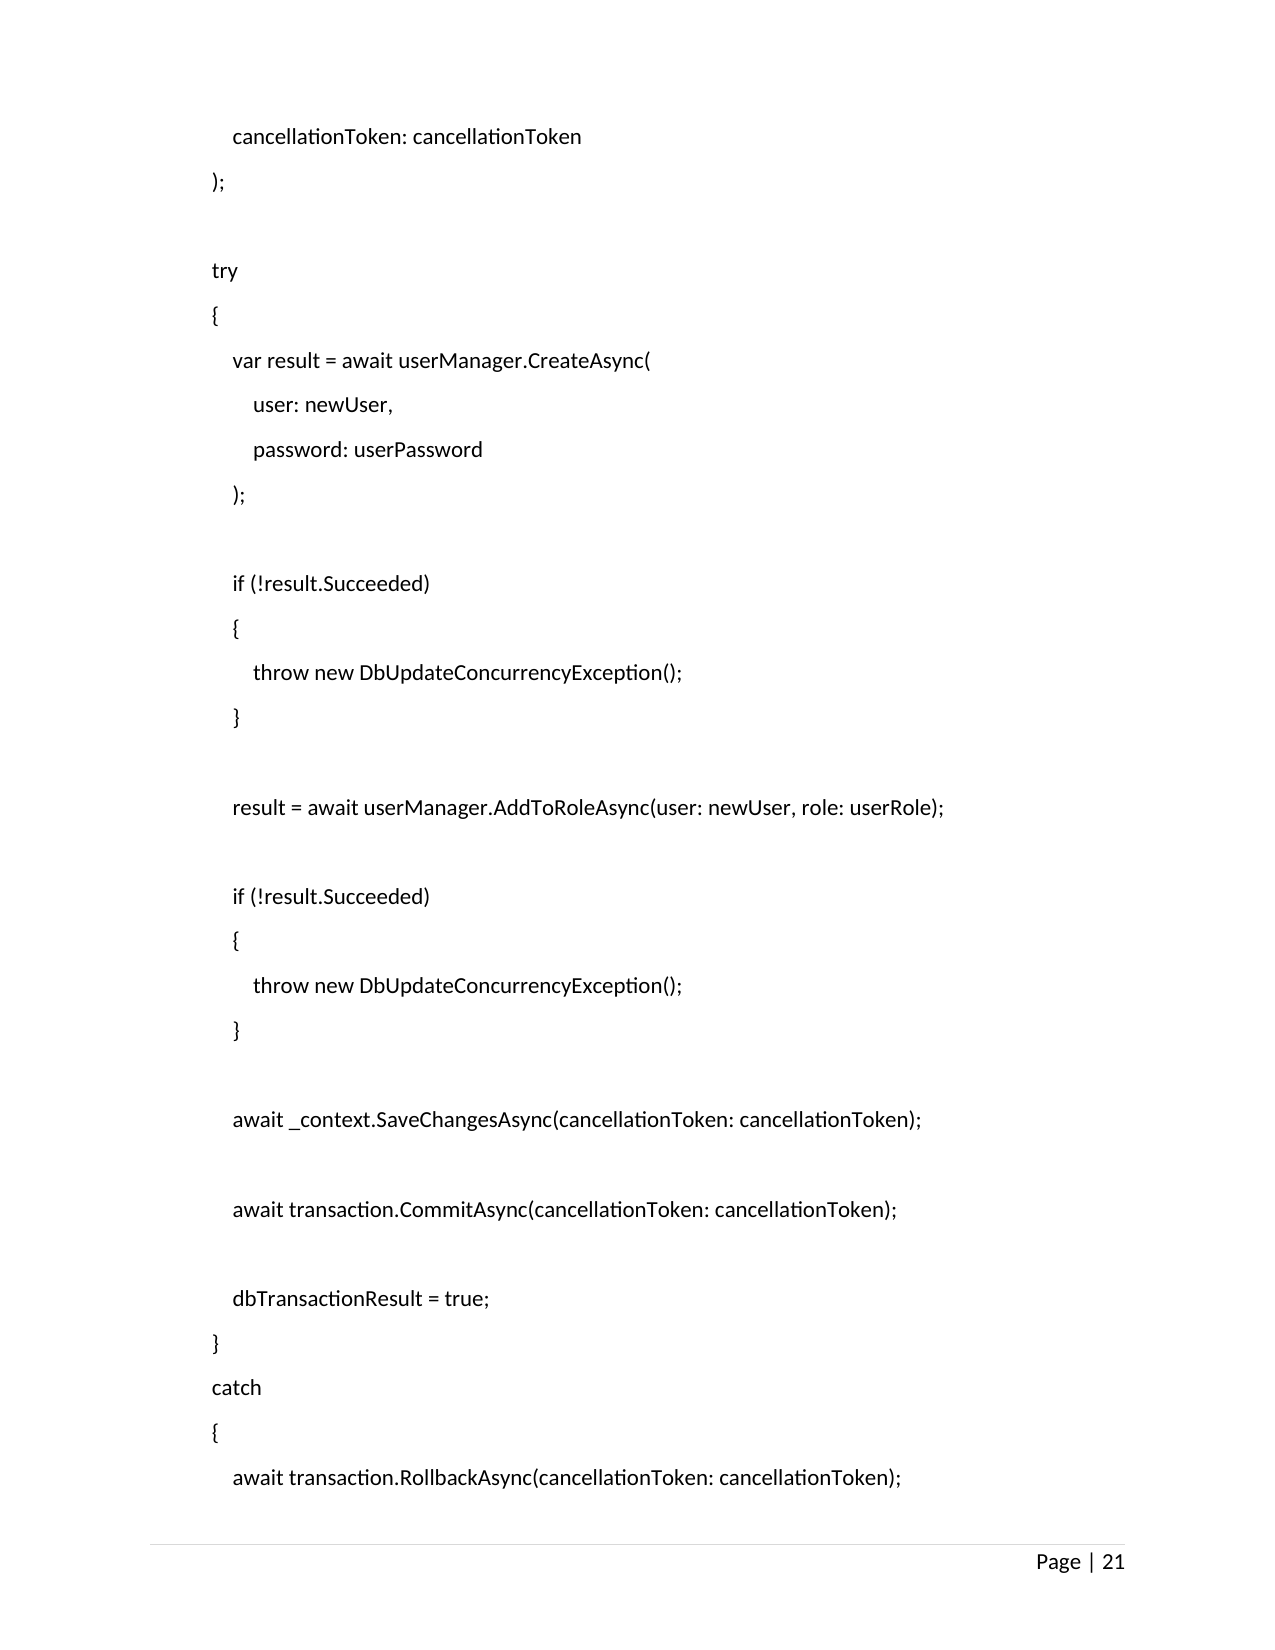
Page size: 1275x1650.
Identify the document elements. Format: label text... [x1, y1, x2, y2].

text await _context.SaveChangesAsync(cancellationToken: cancellationToken); [150, 1105, 1125, 1133]
text { [150, 301, 1125, 329]
text catch [150, 1373, 1125, 1402]
text } [150, 703, 1125, 731]
text throw new DbUpdateConcurrencyException(); [150, 971, 1125, 999]
text ); [150, 480, 1125, 508]
text if (!result.Succeeded) [150, 569, 1125, 597]
text try [150, 256, 1125, 284]
text dbTransactionResult = true; [150, 1284, 1125, 1312]
text { [150, 927, 1125, 955]
text } [150, 1329, 1125, 1357]
text { [150, 614, 1125, 642]
text await transaction.RollbackAsync(cancellationToken: cancellationToken); [150, 1463, 1125, 1491]
text { [150, 1418, 1125, 1446]
text password: userPassword [150, 435, 1125, 463]
text result = await userManager.AddToRoleAsync(user: newUser, role: userRole); [150, 793, 1125, 821]
text } [150, 1016, 1125, 1044]
text if (!result.Succeeded) [150, 882, 1125, 910]
text ); [150, 167, 1125, 195]
text throw new DbUpdateConcurrencyException(); [150, 658, 1125, 687]
text await transaction.CommitAsync(cancellationToken: cancellationToken); [150, 1195, 1125, 1223]
text var result = await userManager.CreateAsync( [150, 346, 1125, 374]
text user: newUser, [150, 390, 1125, 418]
text cancellationToken: cancellationToken [150, 122, 1125, 150]
